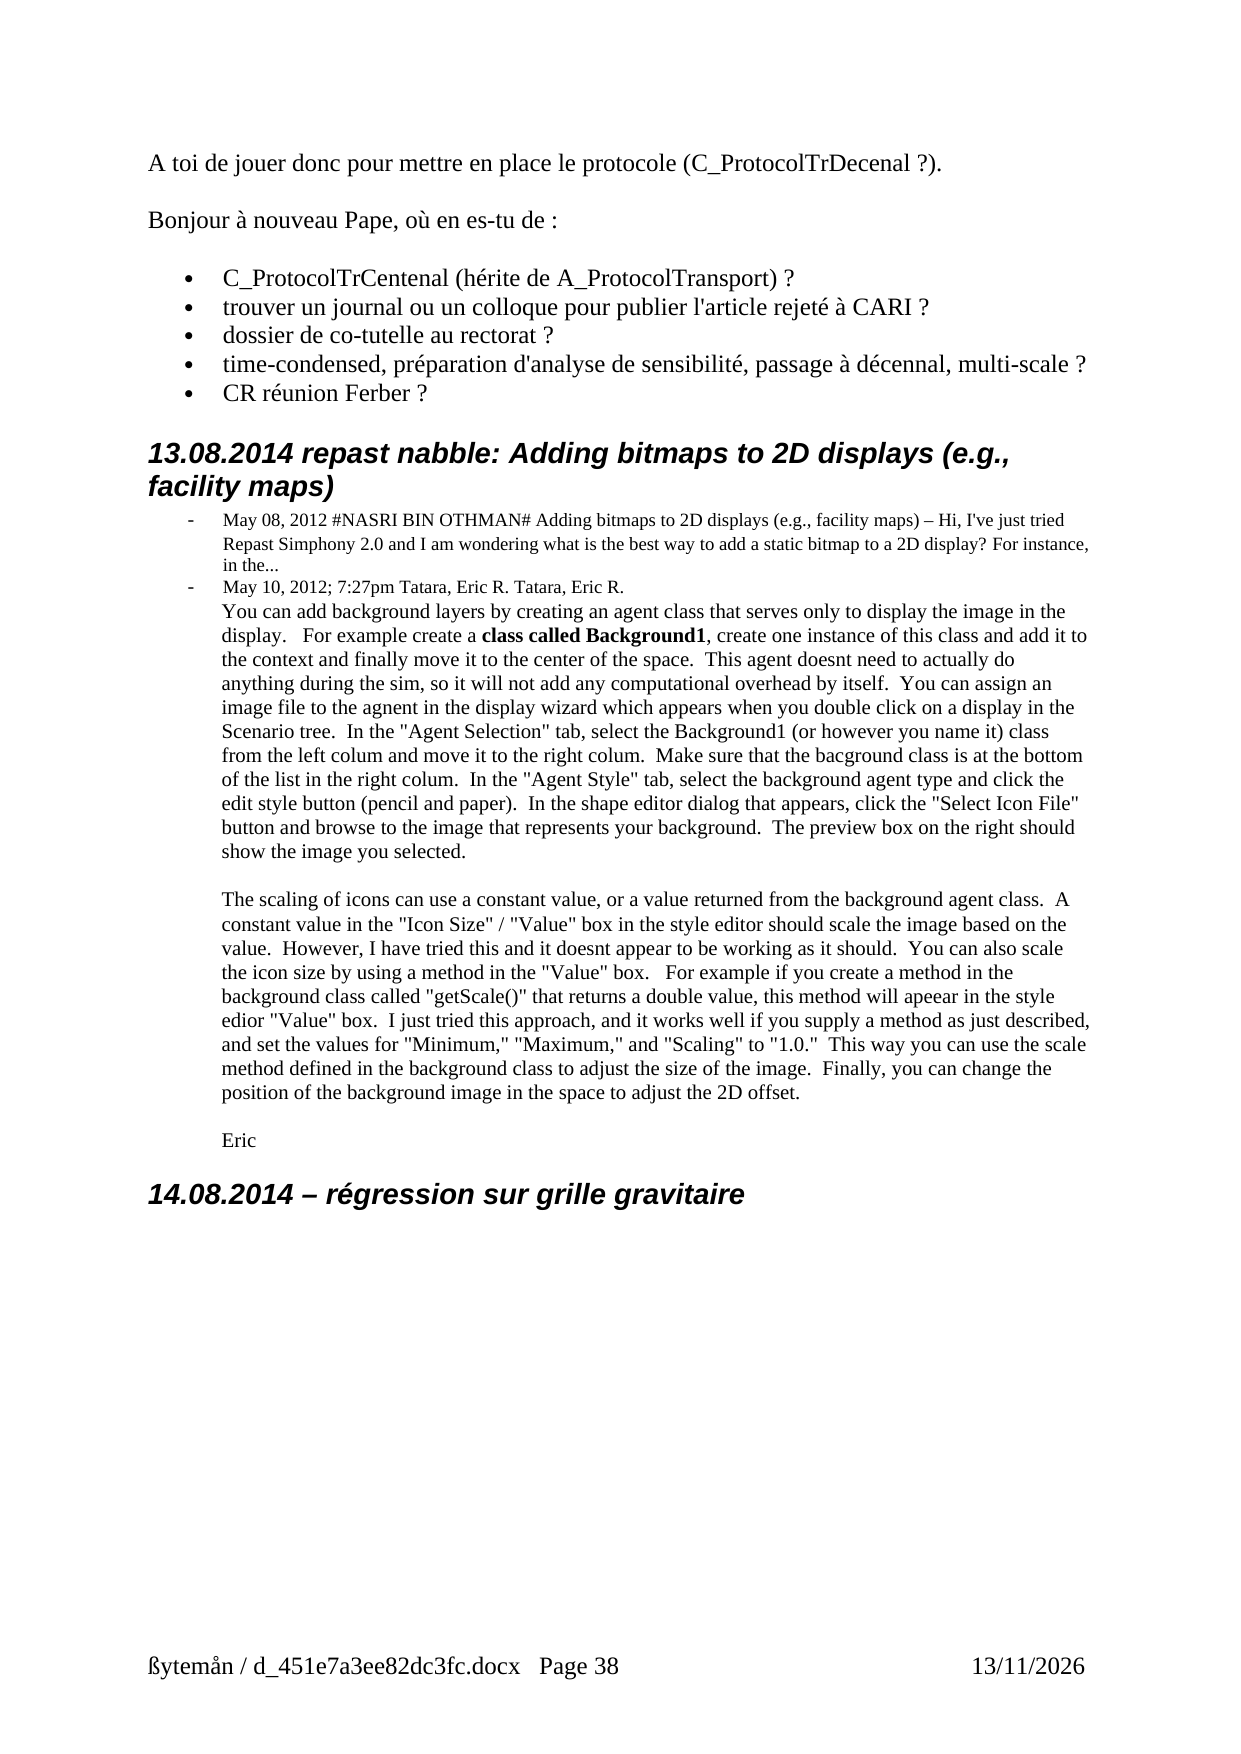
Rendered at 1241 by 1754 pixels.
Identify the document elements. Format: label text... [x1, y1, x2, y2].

list trouver un journal ou un colloque pour publier l'article rejeté à CARI ? [185, 292, 1093, 321]
text The scaling of icons can use a constant value, or a value returned from the background agent class. A constant value in the "Icon Size" / "Value" box in the style editor should scale the image based on the value. However, I have tried this and it doesnt appear to be working as it should. You can also scale the icon size by using a method in the "Value" box. For example if you create a method in the background class called "getScale()" that returns a double value, this method will apeear in the style edior "Value" box. I just tried this approach, and it works well if you supply a method as just described, and set the values for "Minimum," "Maximum," and "Scaling" to "1.0." This way you can use the scale method defined in the background class to adjust the size of the image. Finally, you can change the position of the background image in the space to adjust the 2D offset. [221, 887, 1093, 1104]
text Bonjour à nouveau Pape, où en es-tu de : [148, 205, 1093, 234]
text Eric [221, 1128, 1093, 1152]
text You can add background layers by creating an agent class that serves only to display the image in the display. For example create a class called Background1, create one instance of this class and add it to the context and finally move it to the center of the space. This agent doesnt need to actually do anything during the sim, so it will not add any computational overhead by itself. You can assign an image file to the agnent in the display wizard which appears when you double click on a display in the Scenario tree. In the "Agent Selection" tab, select the Background1 (or however you name it) class from the left colum and move it to the right colum. Make sure that the bacground class is at the bottom of the list in the right colum. In the "Agent Style" tab, select the background agent type and click the edit style button (pencil and paper). In the shape editor dialog that appears, click the "Select Icon File" button and browse to the image that represents your background. The preview box on the right should show the image you selected. [221, 599, 1093, 863]
subtitle 14.08.2014 – régression sur grille gravitaire [148, 1177, 1093, 1211]
list CR réunion Ferber ? [185, 378, 1093, 407]
list time-condensed, préparation d'analyse de sensibilité, passage à décennal, multi-scale ? [185, 349, 1093, 378]
list dossier de co-tutelle au rectorat ? [185, 321, 1093, 349]
text A toi de jouer donc pour mettre en place le protocole (C_ProtocolTrDecenal ?). [148, 148, 1093, 176]
list C_ProtocolTrCentenal (hérite de A_ProtocolTransport) ? [185, 263, 1093, 292]
subtitle 13.08.2014 repast nabble: Adding bitmaps to 2D displays (e.g., facility maps) [148, 436, 1093, 503]
list May 10, 2012; 7:27pm Tatara, Eric R. Tatara, Eric R. [185, 576, 1093, 599]
list May 08, 2012 #NASRI BIN OTHMAN# Adding bitmaps to 2D displays (e.g., facility maps) – Hi, I've just tried Repast Simphony 2.0 and I am wondering what is the best way to add a static bitmap to a 2D display? For instance, in the... [185, 509, 1093, 576]
